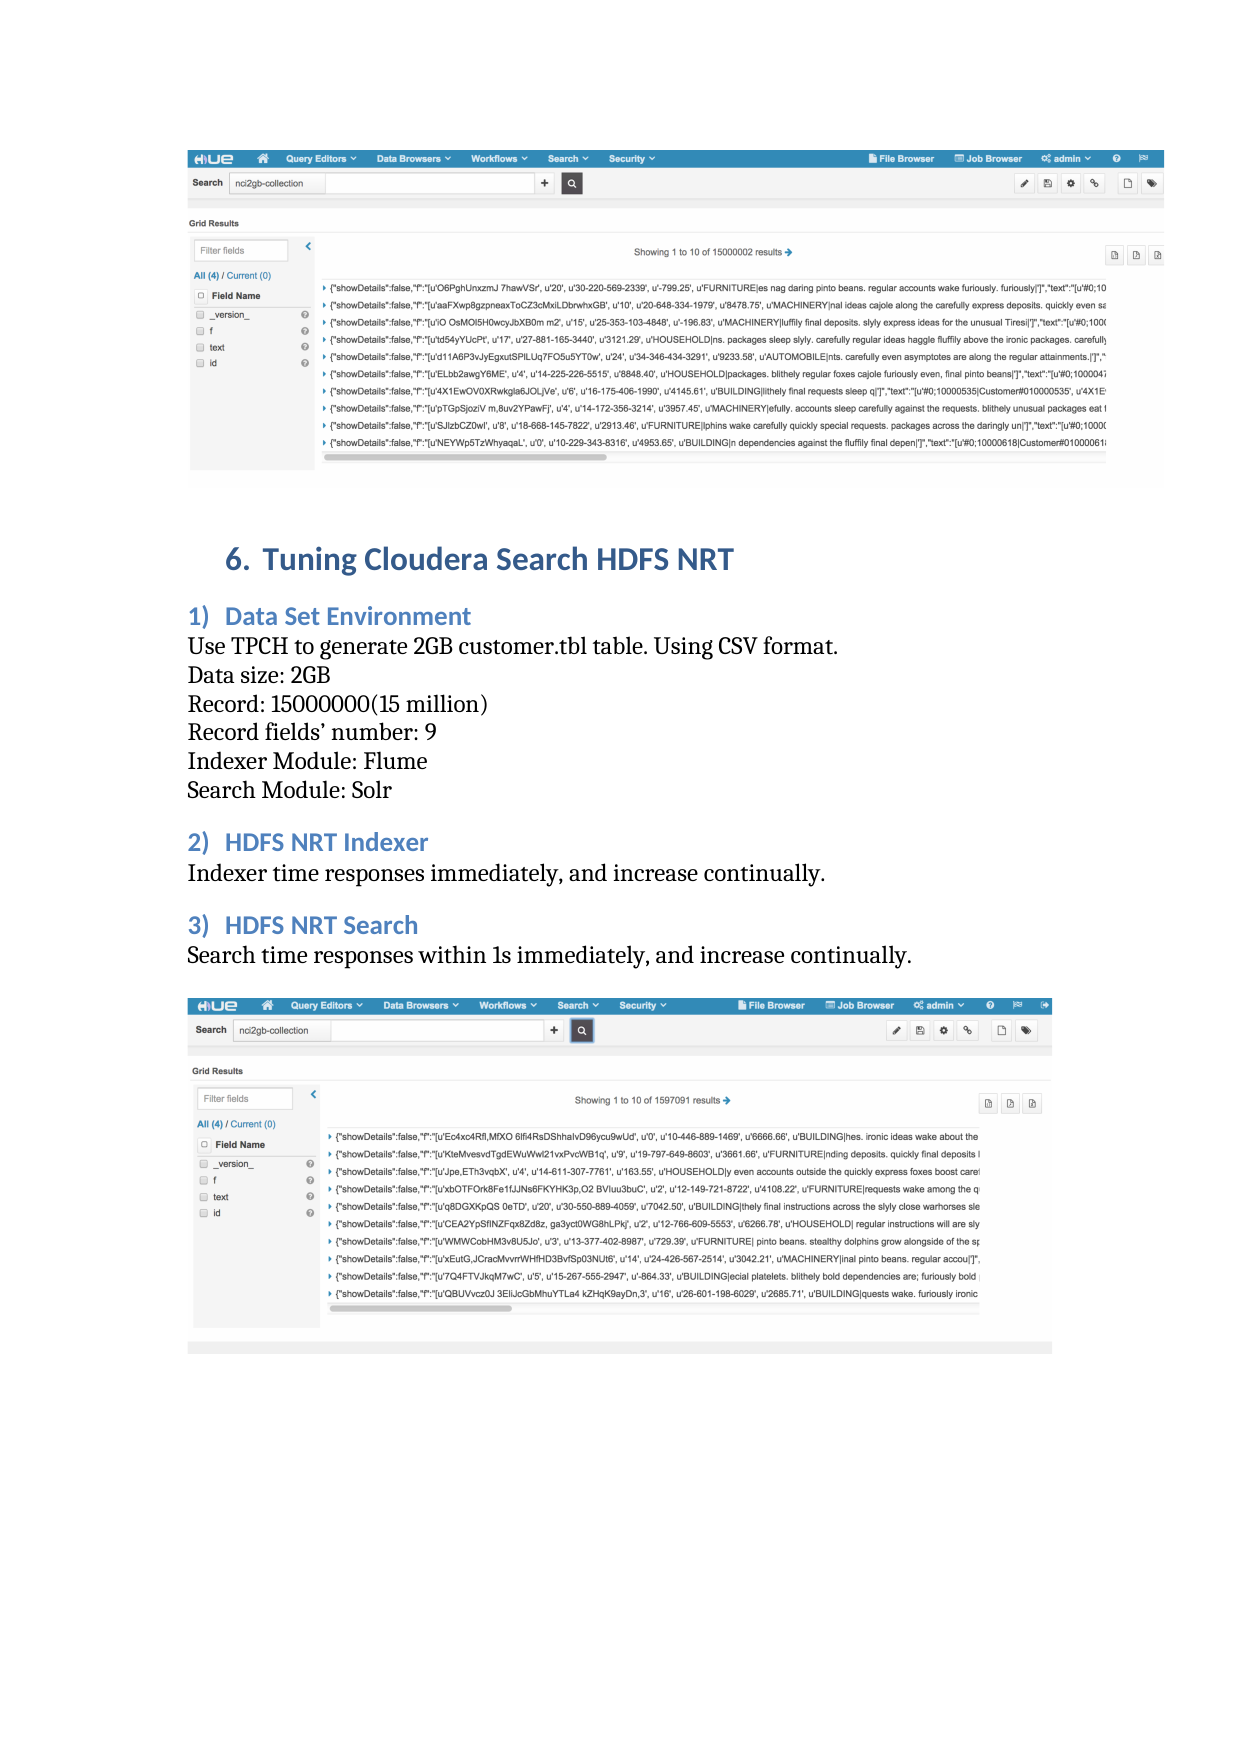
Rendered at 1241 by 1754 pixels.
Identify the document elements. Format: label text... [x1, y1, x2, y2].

subtitle HDFS NRT Indexer [187, 825, 1053, 858]
text Search time responses within 1s immediately, and increase continually. [187, 941, 1053, 970]
text Record fields’ number: 9 [187, 718, 1053, 747]
subtitle Tuning Cloudera Search HDFS NRT [225, 537, 1053, 578]
text Record: 15000000(15 million) [187, 689, 1053, 718]
picture [187, 150, 1165, 488]
text Indexer time responses immediately, and increase continually. [187, 858, 1053, 887]
subtitle HDFS NRT Search [187, 908, 1053, 941]
text Search Module: Solr [187, 776, 1053, 804]
text Indexer Module: Flume [187, 747, 1053, 776]
subtitle Data Set Environment [187, 599, 1053, 632]
picture [187, 998, 1053, 1354]
text Data size: 2GB [187, 661, 1053, 689]
text Use TPCH to generate 2GB customer.tbl table. Using CSV format. [187, 632, 1053, 661]
